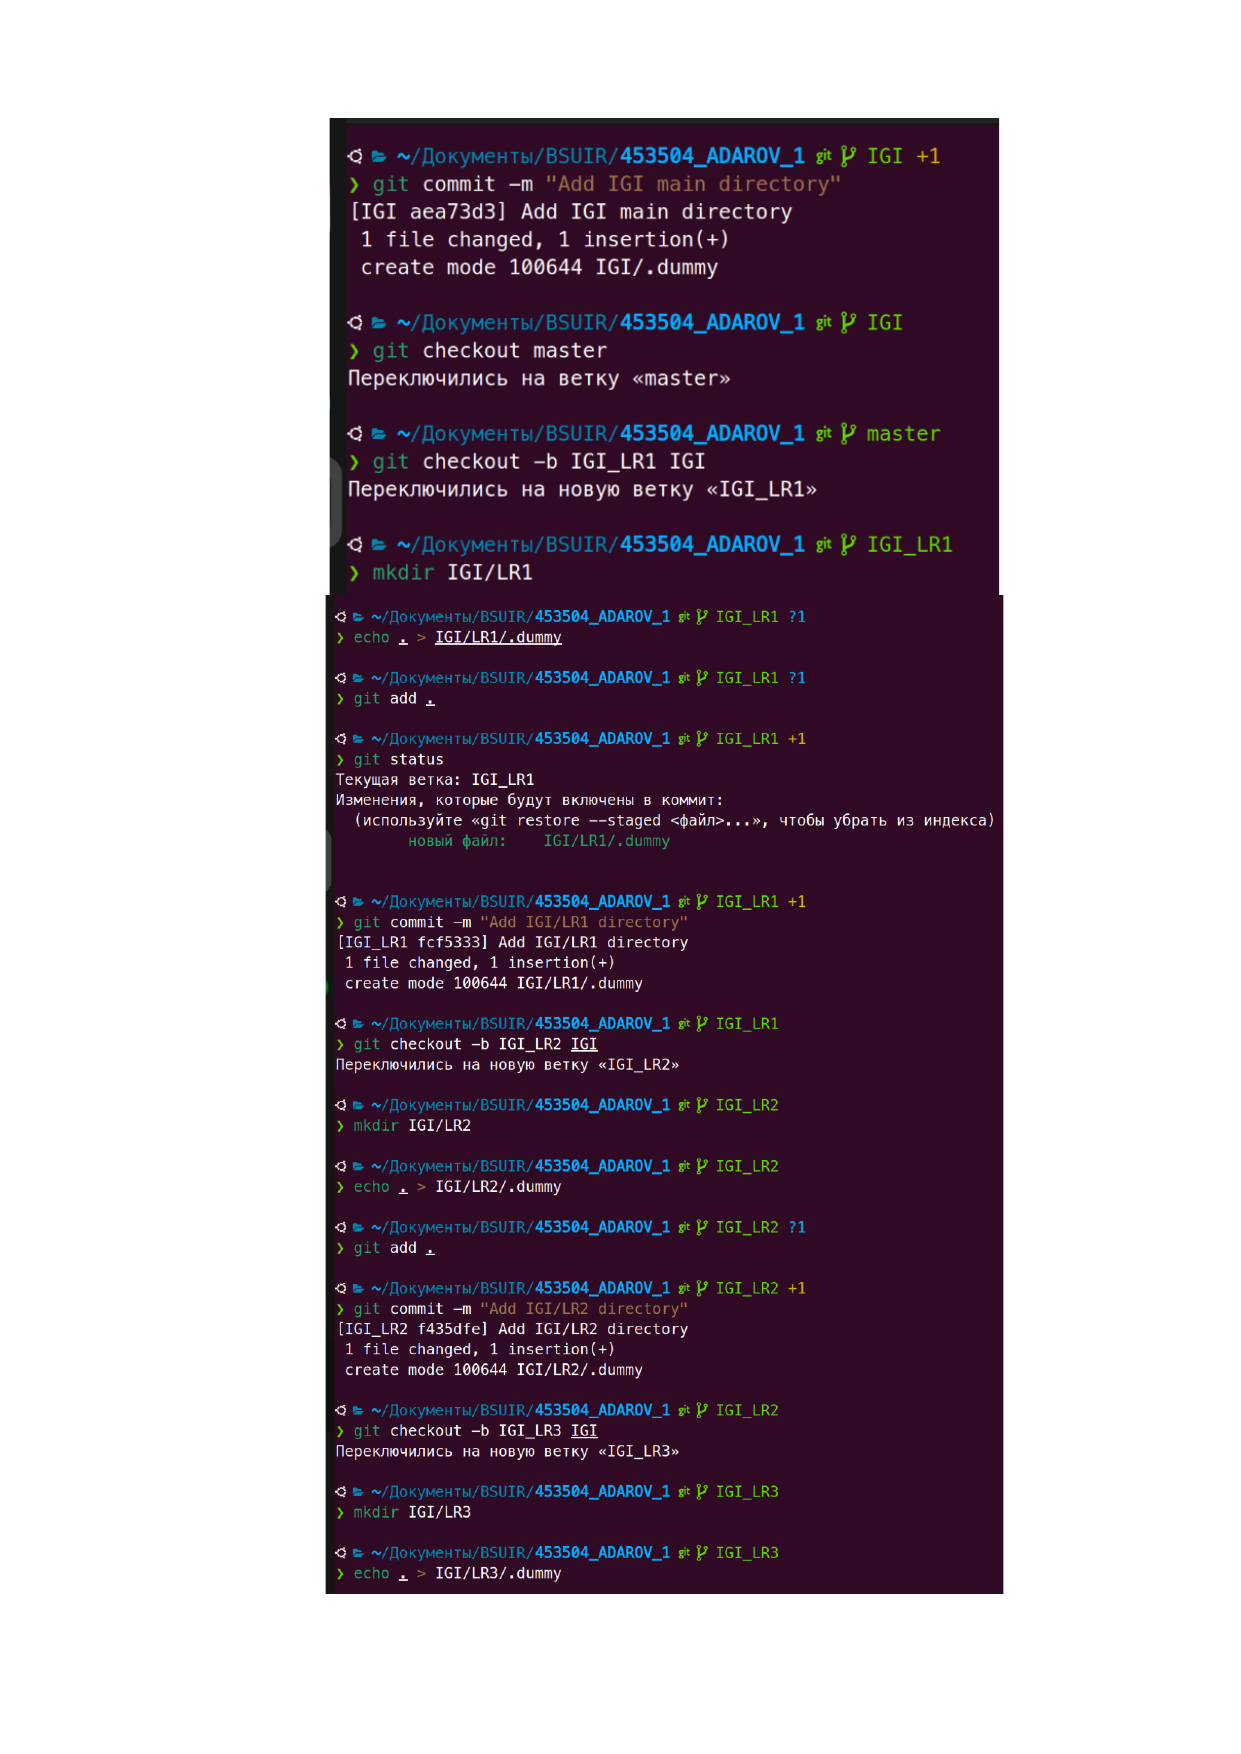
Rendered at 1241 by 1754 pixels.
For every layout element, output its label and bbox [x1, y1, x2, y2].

picture [325, 118, 1004, 1594]
